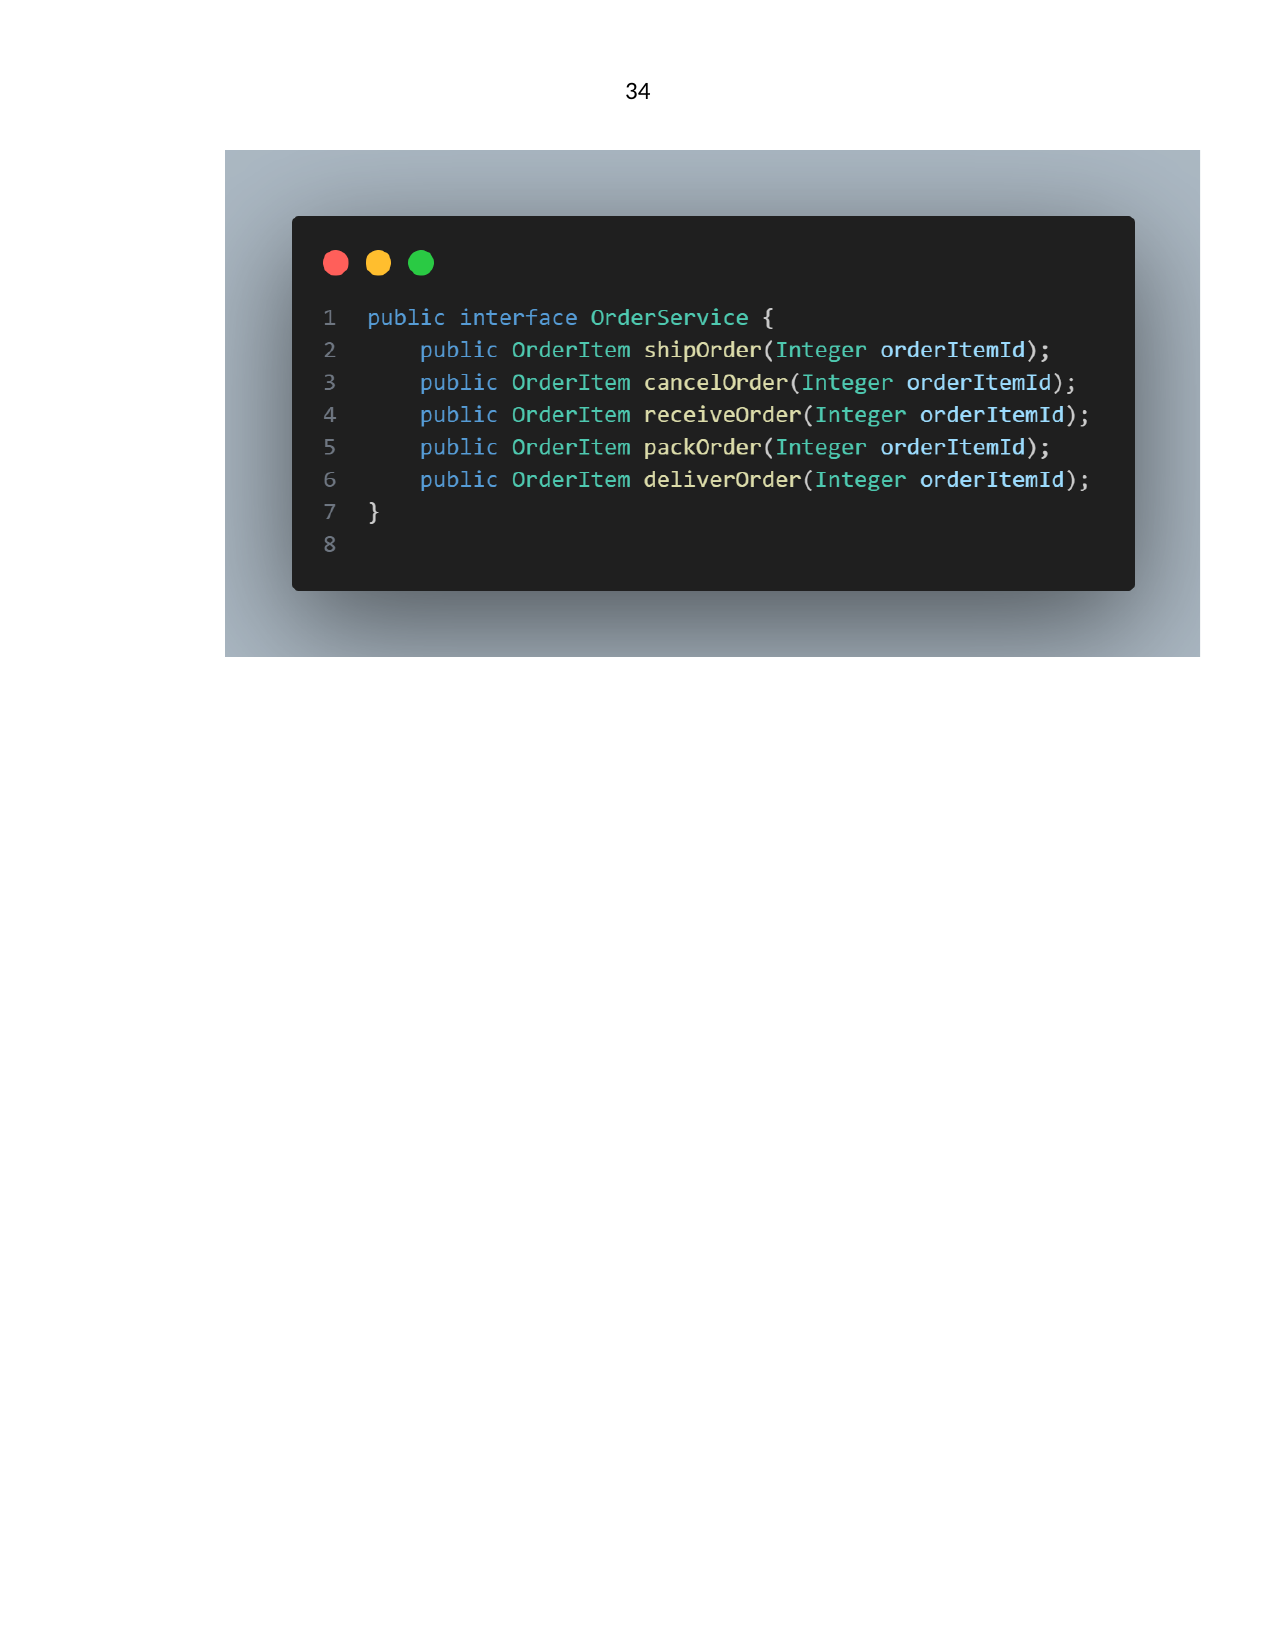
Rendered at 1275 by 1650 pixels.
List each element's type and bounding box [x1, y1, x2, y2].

picture [225, 150, 1200, 657]
